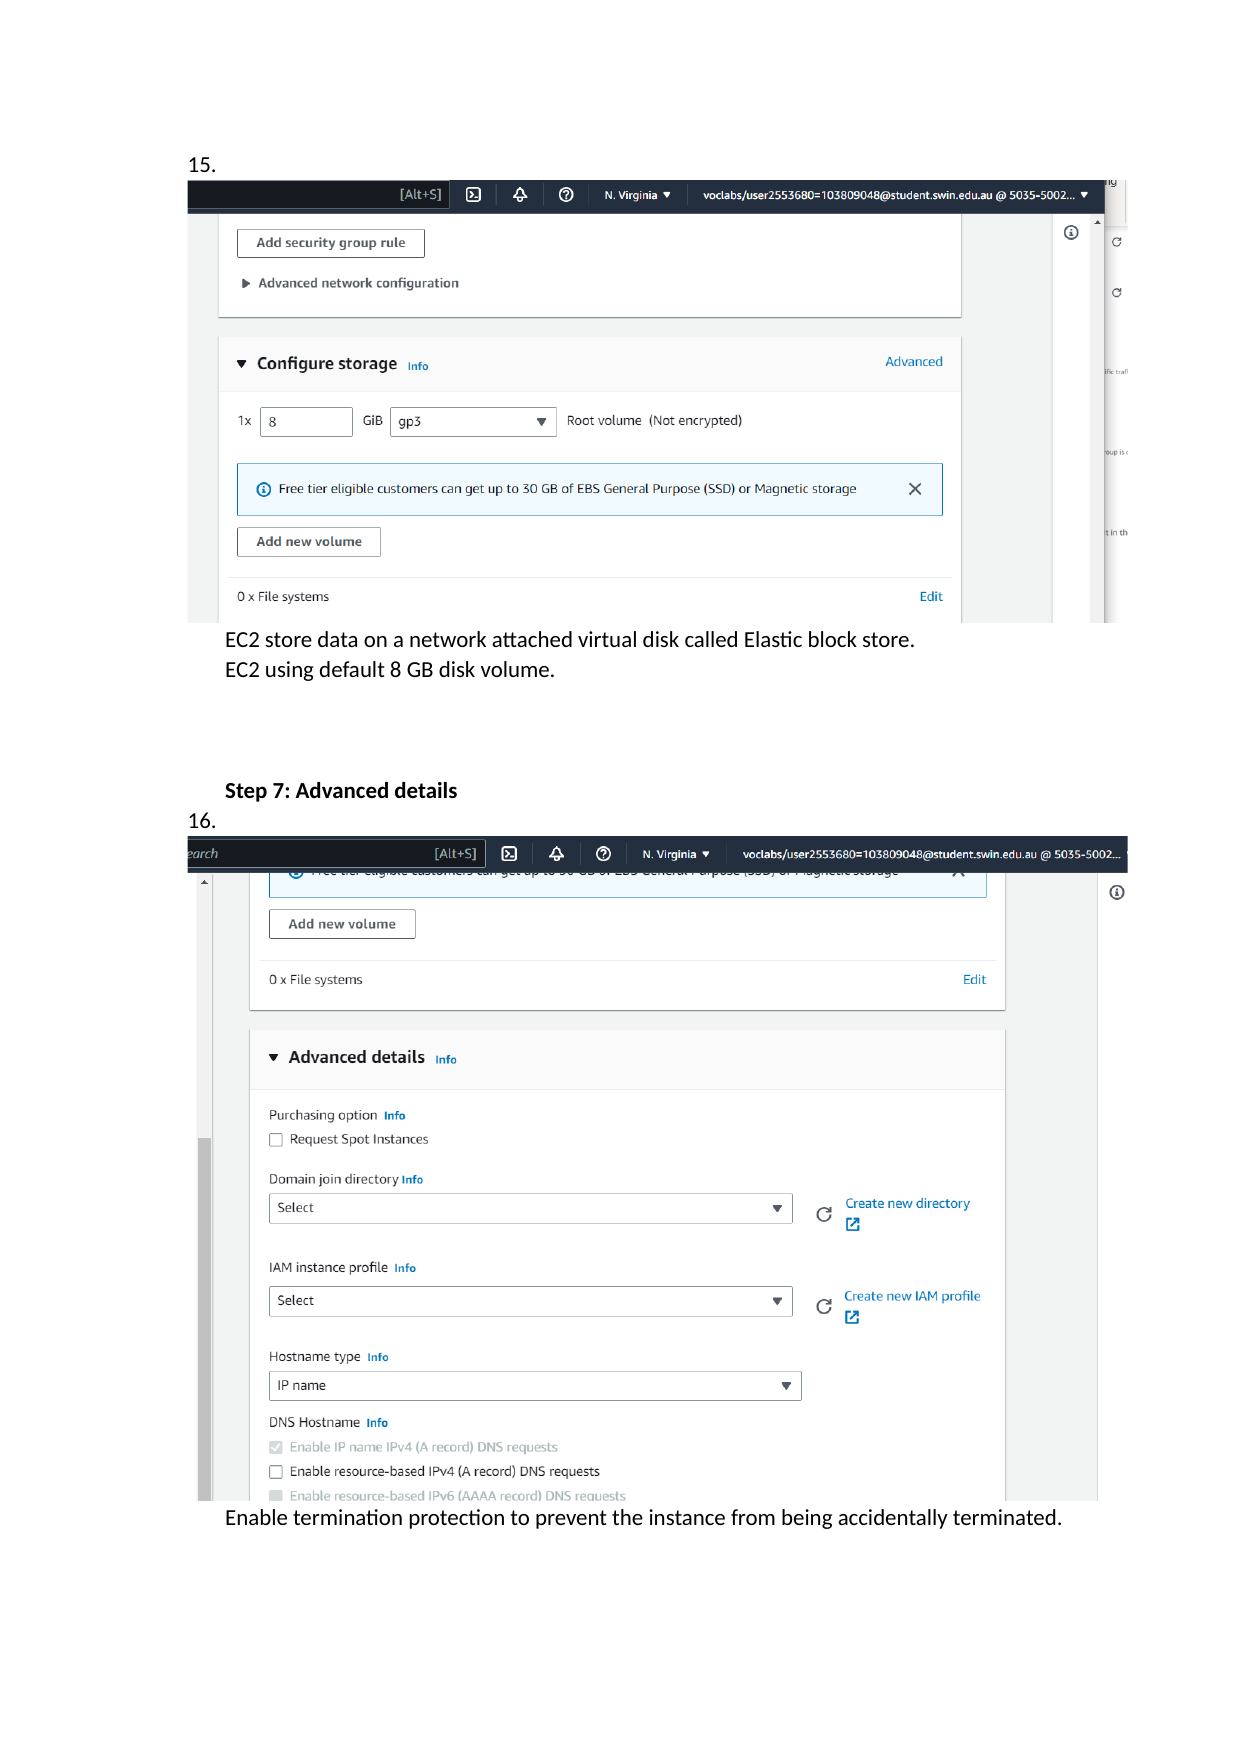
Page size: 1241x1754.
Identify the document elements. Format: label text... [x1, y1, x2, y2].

picture [187, 180, 1128, 623]
list EC2 store data on a network attached virtual disk called Elastic block store. [225, 625, 1090, 653]
list EC2 using default 8 GB disk volume. [225, 655, 1090, 683]
list Enable termination protection to prevent the instance from being accidentally terminated. [225, 1503, 1090, 1531]
list Step 7: Advanced details [225, 776, 1090, 804]
picture [187, 836, 1128, 1501]
